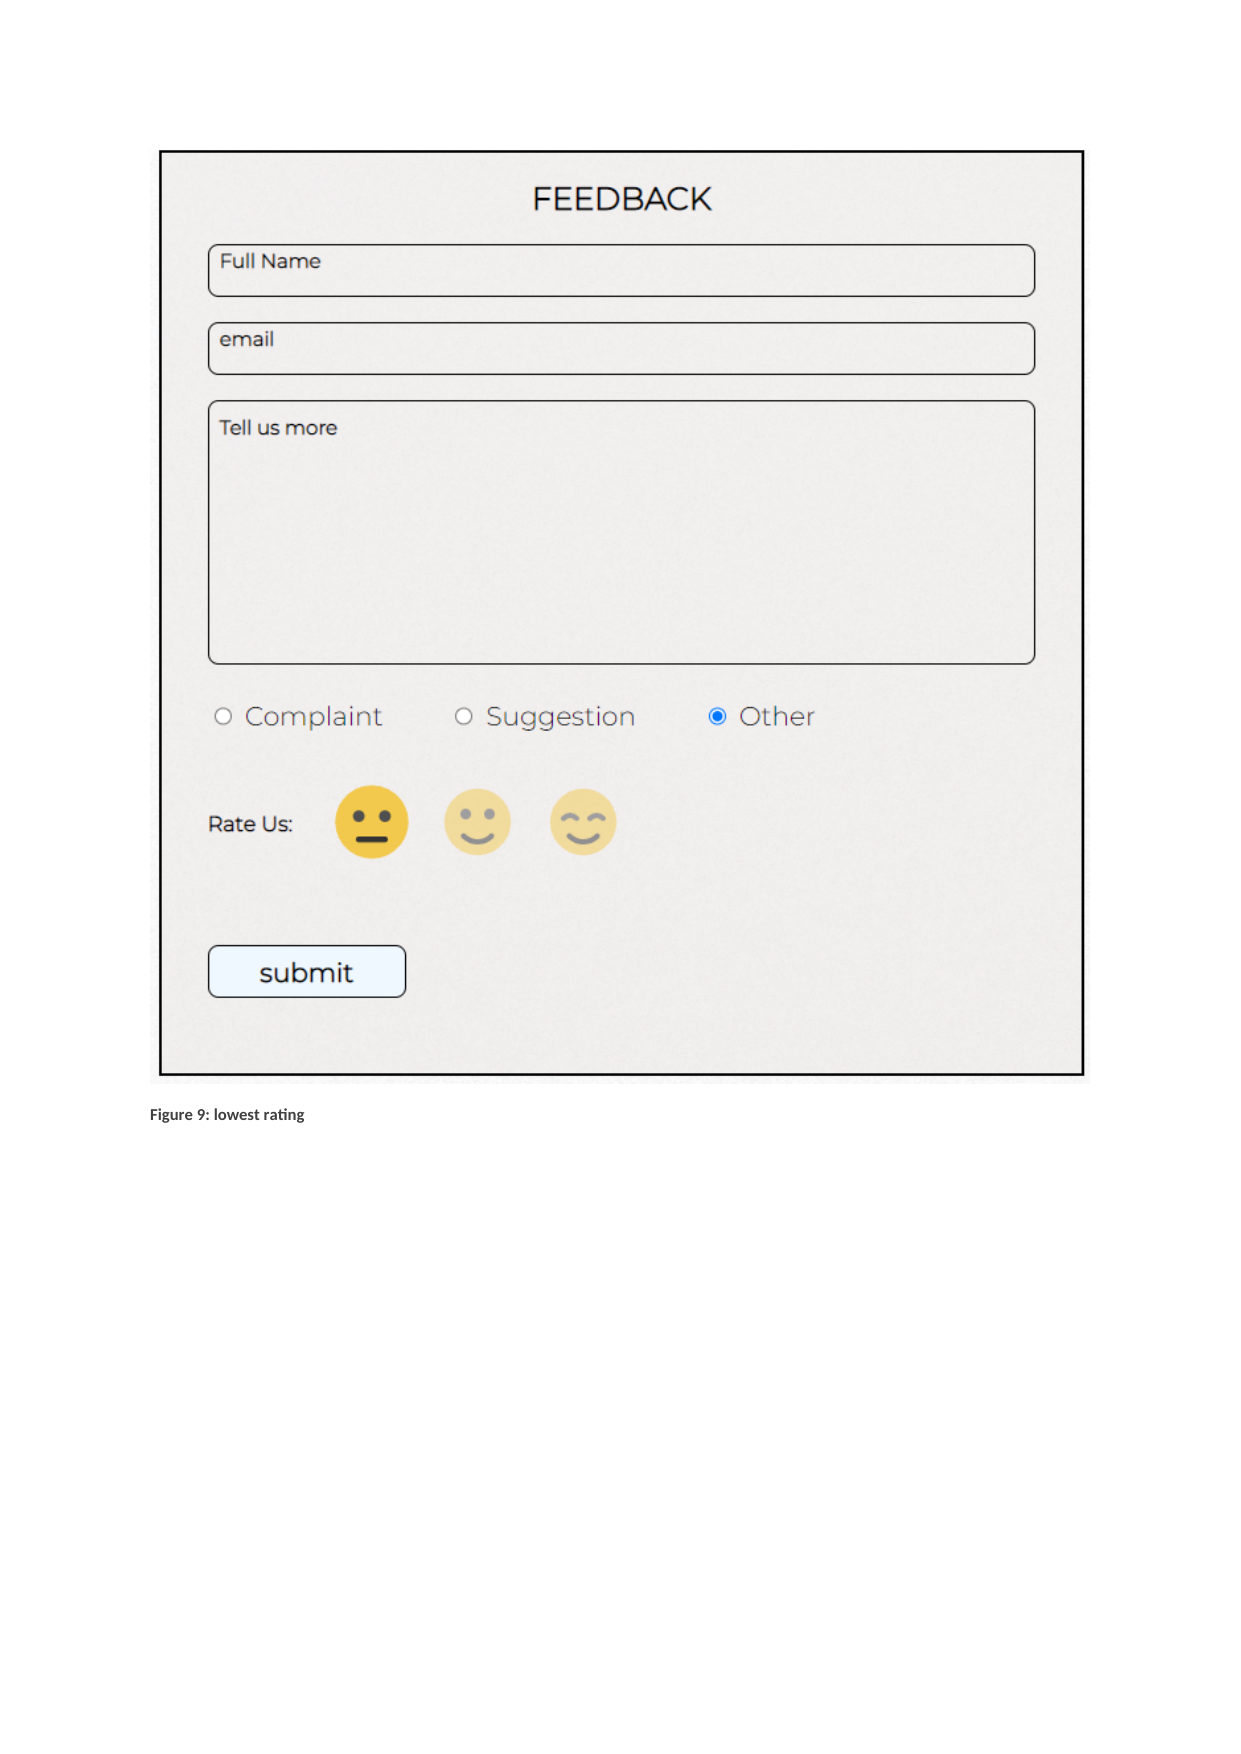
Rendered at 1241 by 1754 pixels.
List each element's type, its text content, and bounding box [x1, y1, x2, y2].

picture [150, 150, 1091, 1084]
text Figure 9: lowest rating [150, 1104, 1090, 1124]
